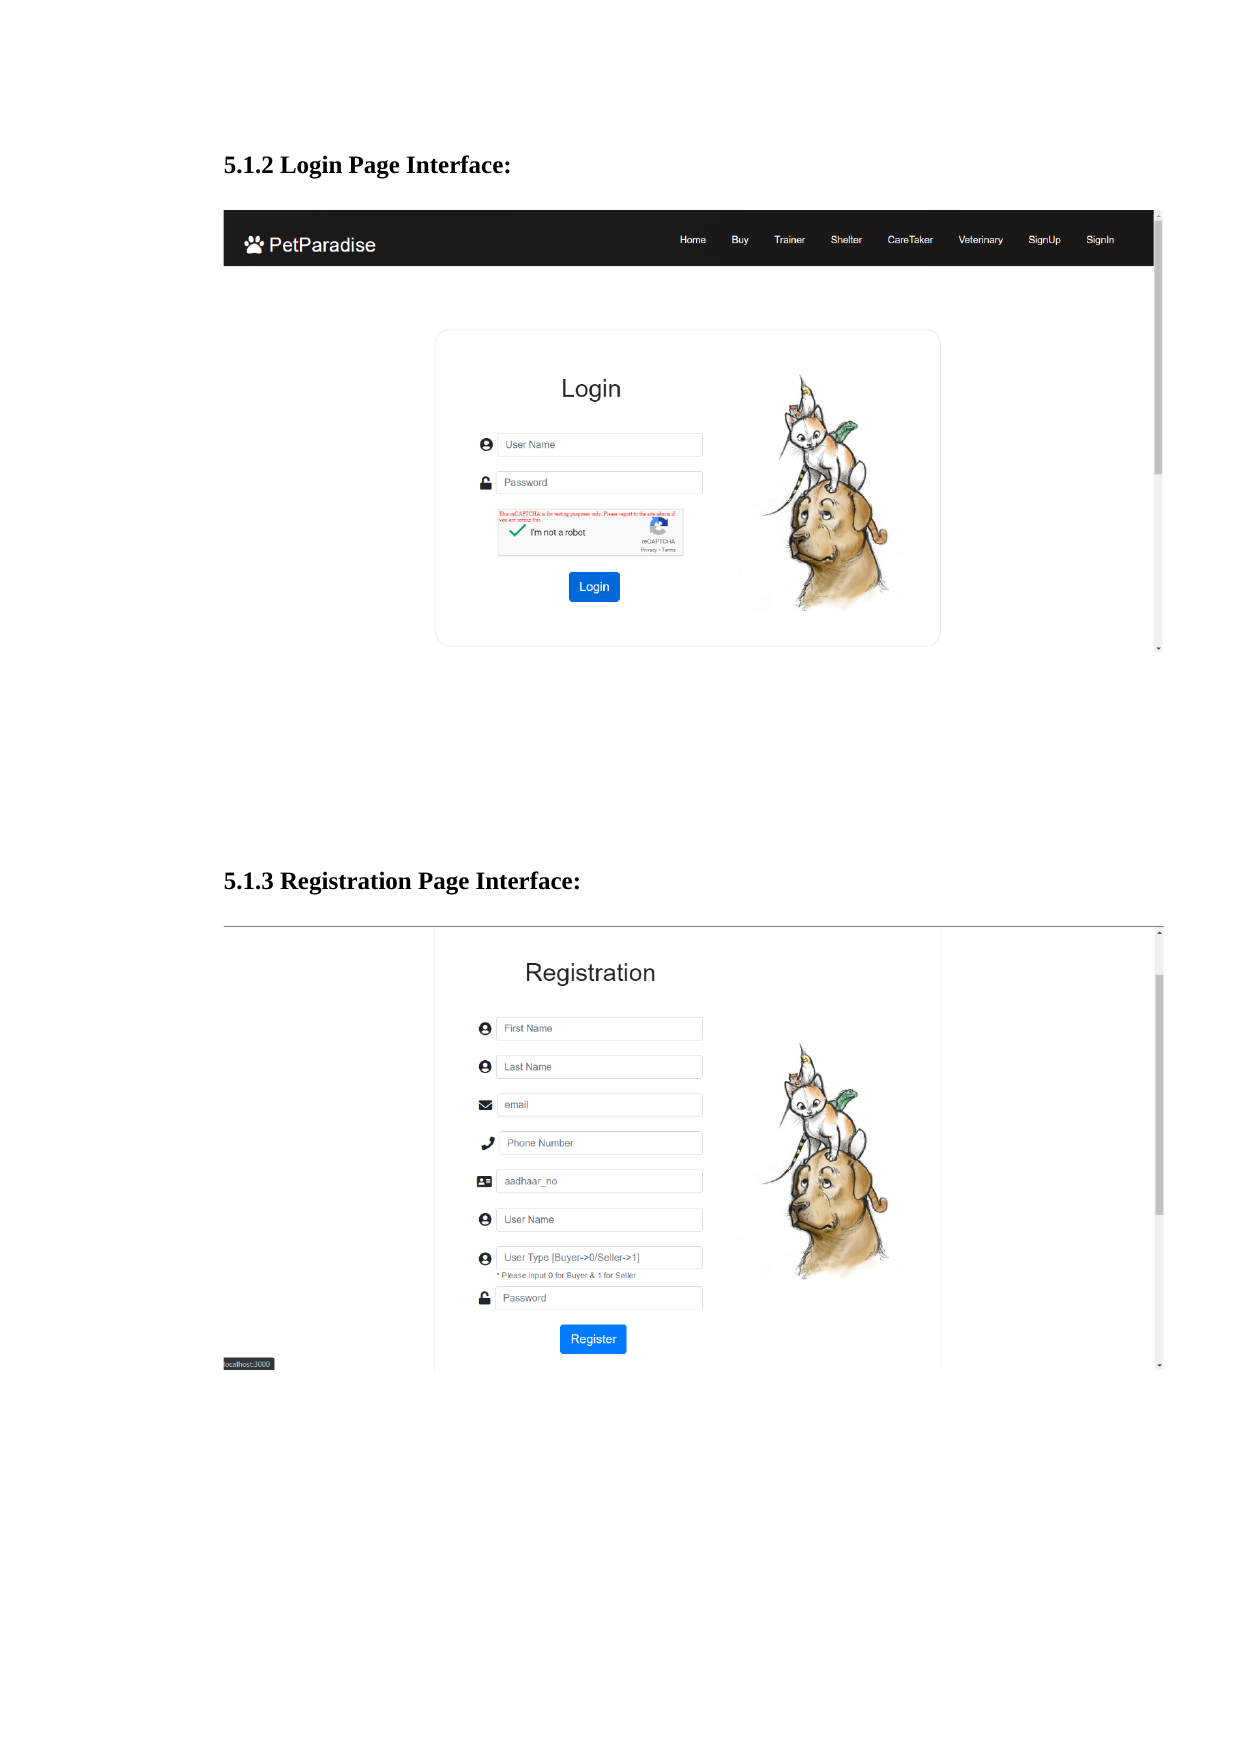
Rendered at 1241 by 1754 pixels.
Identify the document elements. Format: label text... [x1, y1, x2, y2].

text 5.1.2 Login Page Interface: [223, 150, 1090, 179]
text 5.1.3 Registration Page Interface: [223, 866, 1090, 894]
picture [223, 926, 1164, 1370]
picture [223, 210, 1163, 652]
